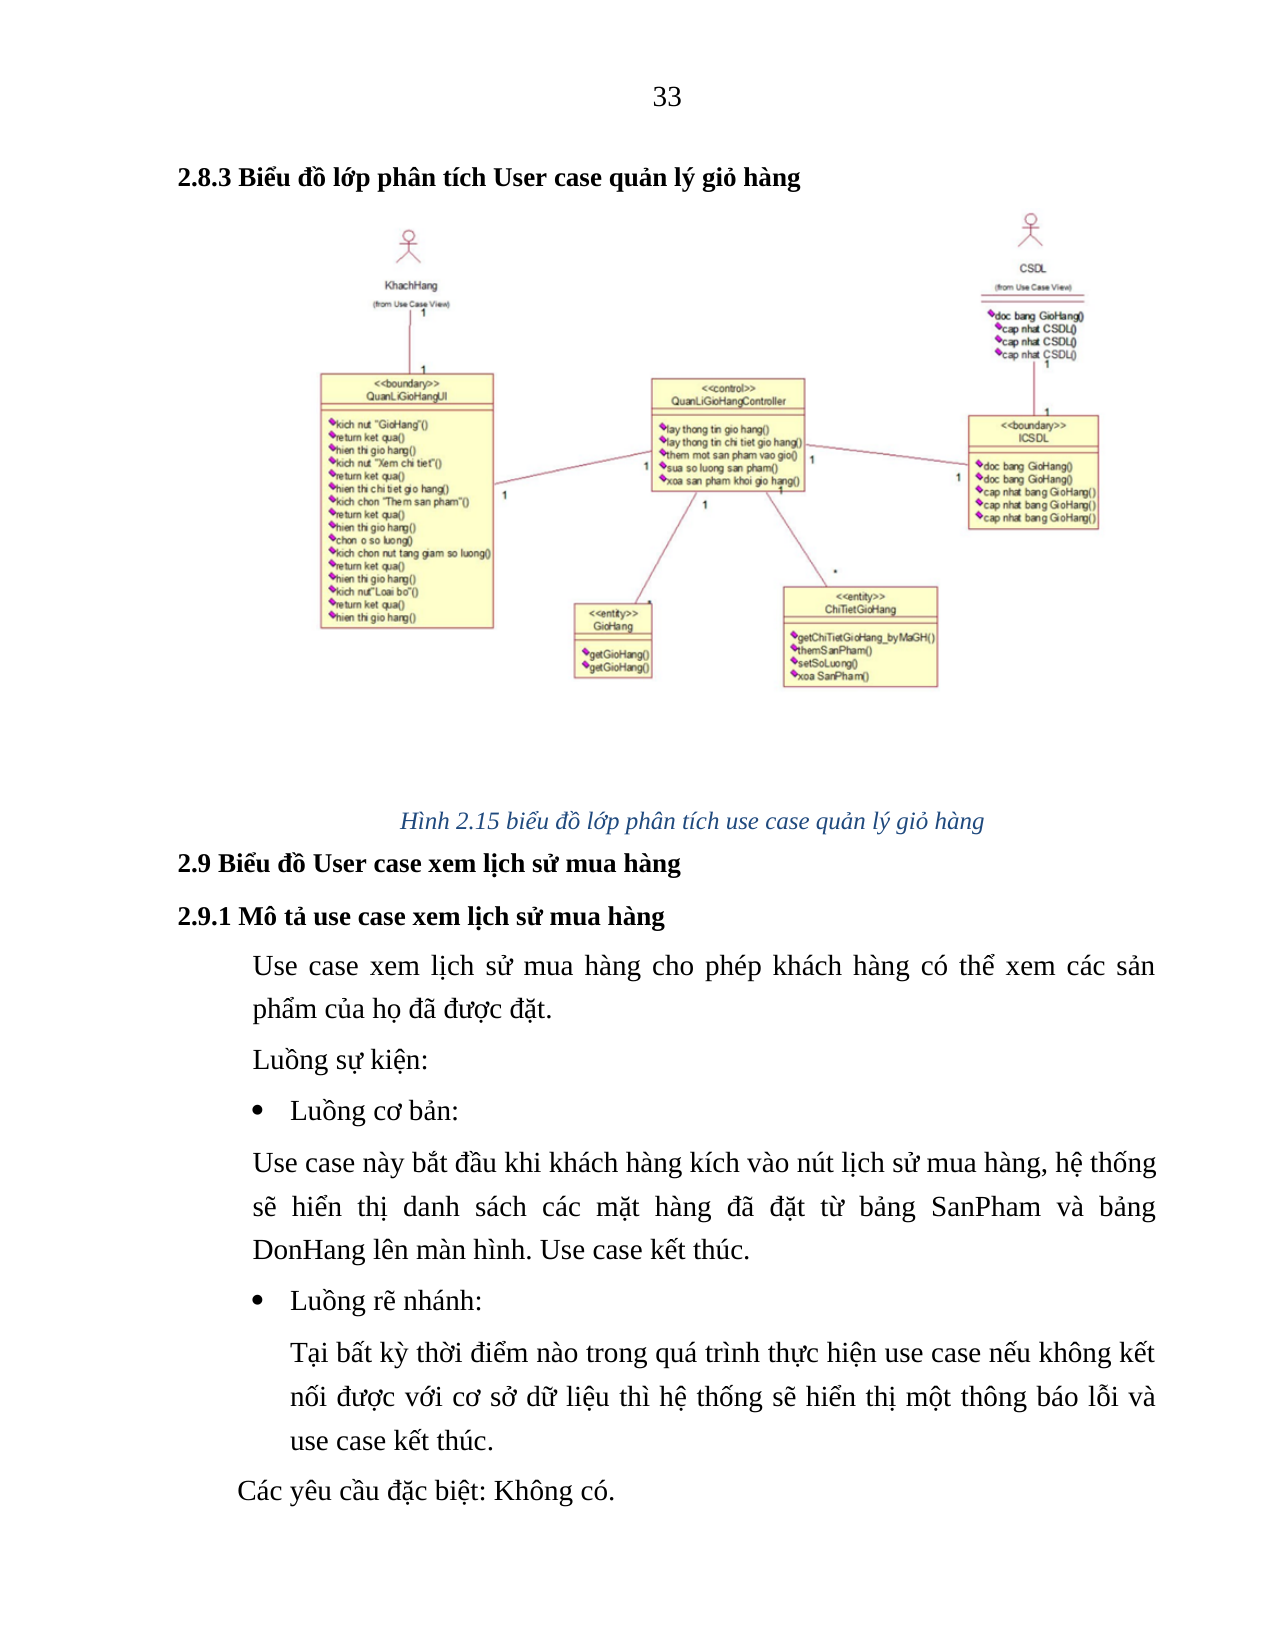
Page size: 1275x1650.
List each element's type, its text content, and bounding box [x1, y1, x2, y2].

list Luồng rẽ nhánh: [252, 1283, 1157, 1317]
text Use case xem lịch sử mua hàng cho phép khách hàng có thể xem các sản phẩm của họ đã được đặt. [252, 948, 1157, 1025]
picture [229, 208, 1210, 771]
subtitle Mô tả use case xem lịch sử mua hàng [177, 900, 1157, 931]
subtitle Biểu đồ User case xem lịch sử mua hàng [177, 847, 1157, 878]
subtitle Biểu đồ lớp phân tích User case quản lý giỏ hàng [177, 161, 1157, 192]
text Luồng sự kiện: [177, 1042, 1157, 1076]
list Luồng cơ bản: [252, 1093, 1157, 1127]
text Tại bất kỳ thời điểm nào trong quá trình thực hiện use case nếu không kết nối được với cơ sở dữ liệu thì hệ thống sẽ hiển thị một thông báo lỗi và use case kết thúc. [290, 1336, 1157, 1456]
text Use case này bắt đầu khi khách hàng kích vào nút lịch sử mua hàng, hệ thống sẽ hiển thị danh sách các mặt hàng đã đặt từ bảng SanPham và bảng DonHang lên màn hình. Use case kết thúc. [252, 1145, 1157, 1266]
text Các yêu cầu đặc biệt: Không có. [177, 1473, 1157, 1507]
text Hình 2.15 biểu đồ lớp phân tích use case quản lý giỏ hàng [177, 806, 1157, 835]
